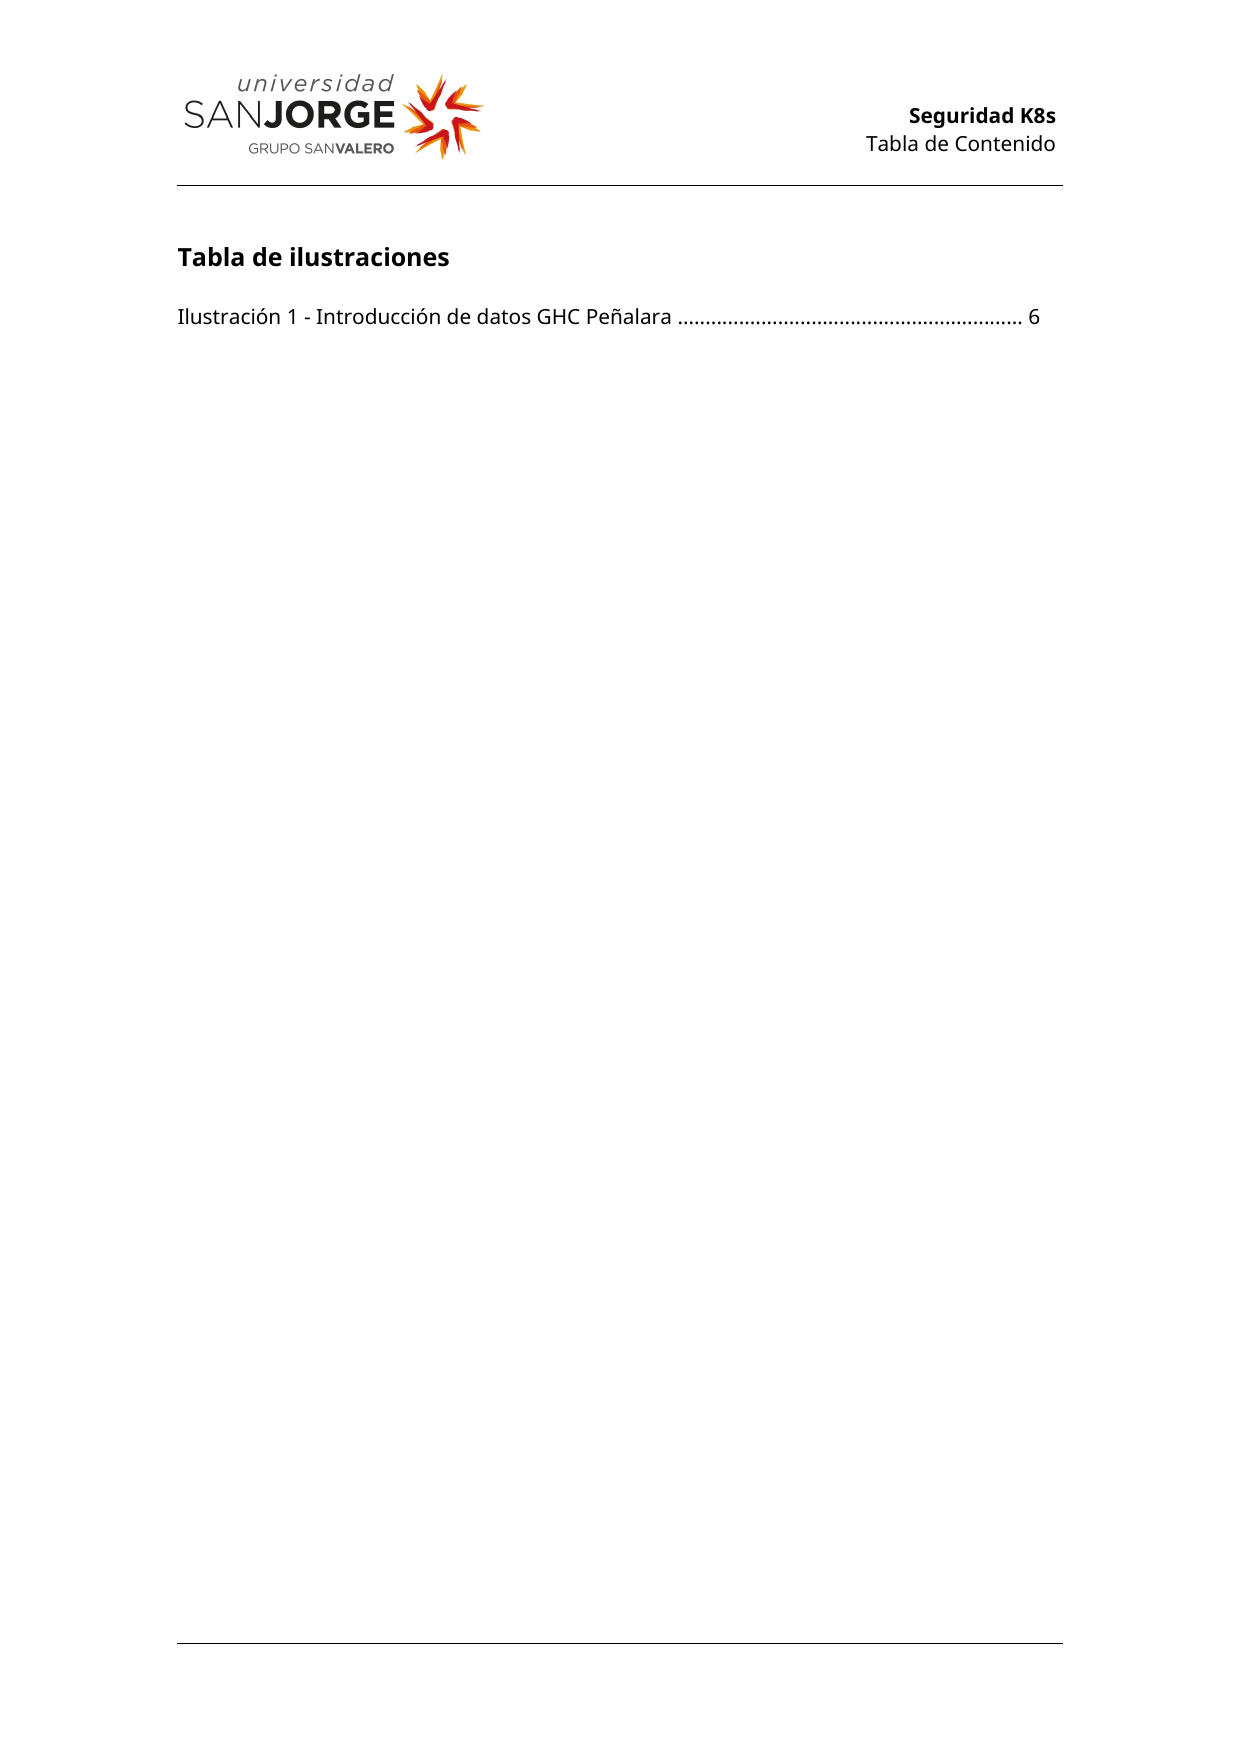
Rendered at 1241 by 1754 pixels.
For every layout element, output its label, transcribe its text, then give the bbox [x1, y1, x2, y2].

subtitle Tabla de ilustraciones [177, 239, 1063, 273]
picture [184, 73, 485, 160]
text Ilustración 1 - Introducción de datos GHC Peñalara .............................................................. 6 [177, 302, 1063, 331]
